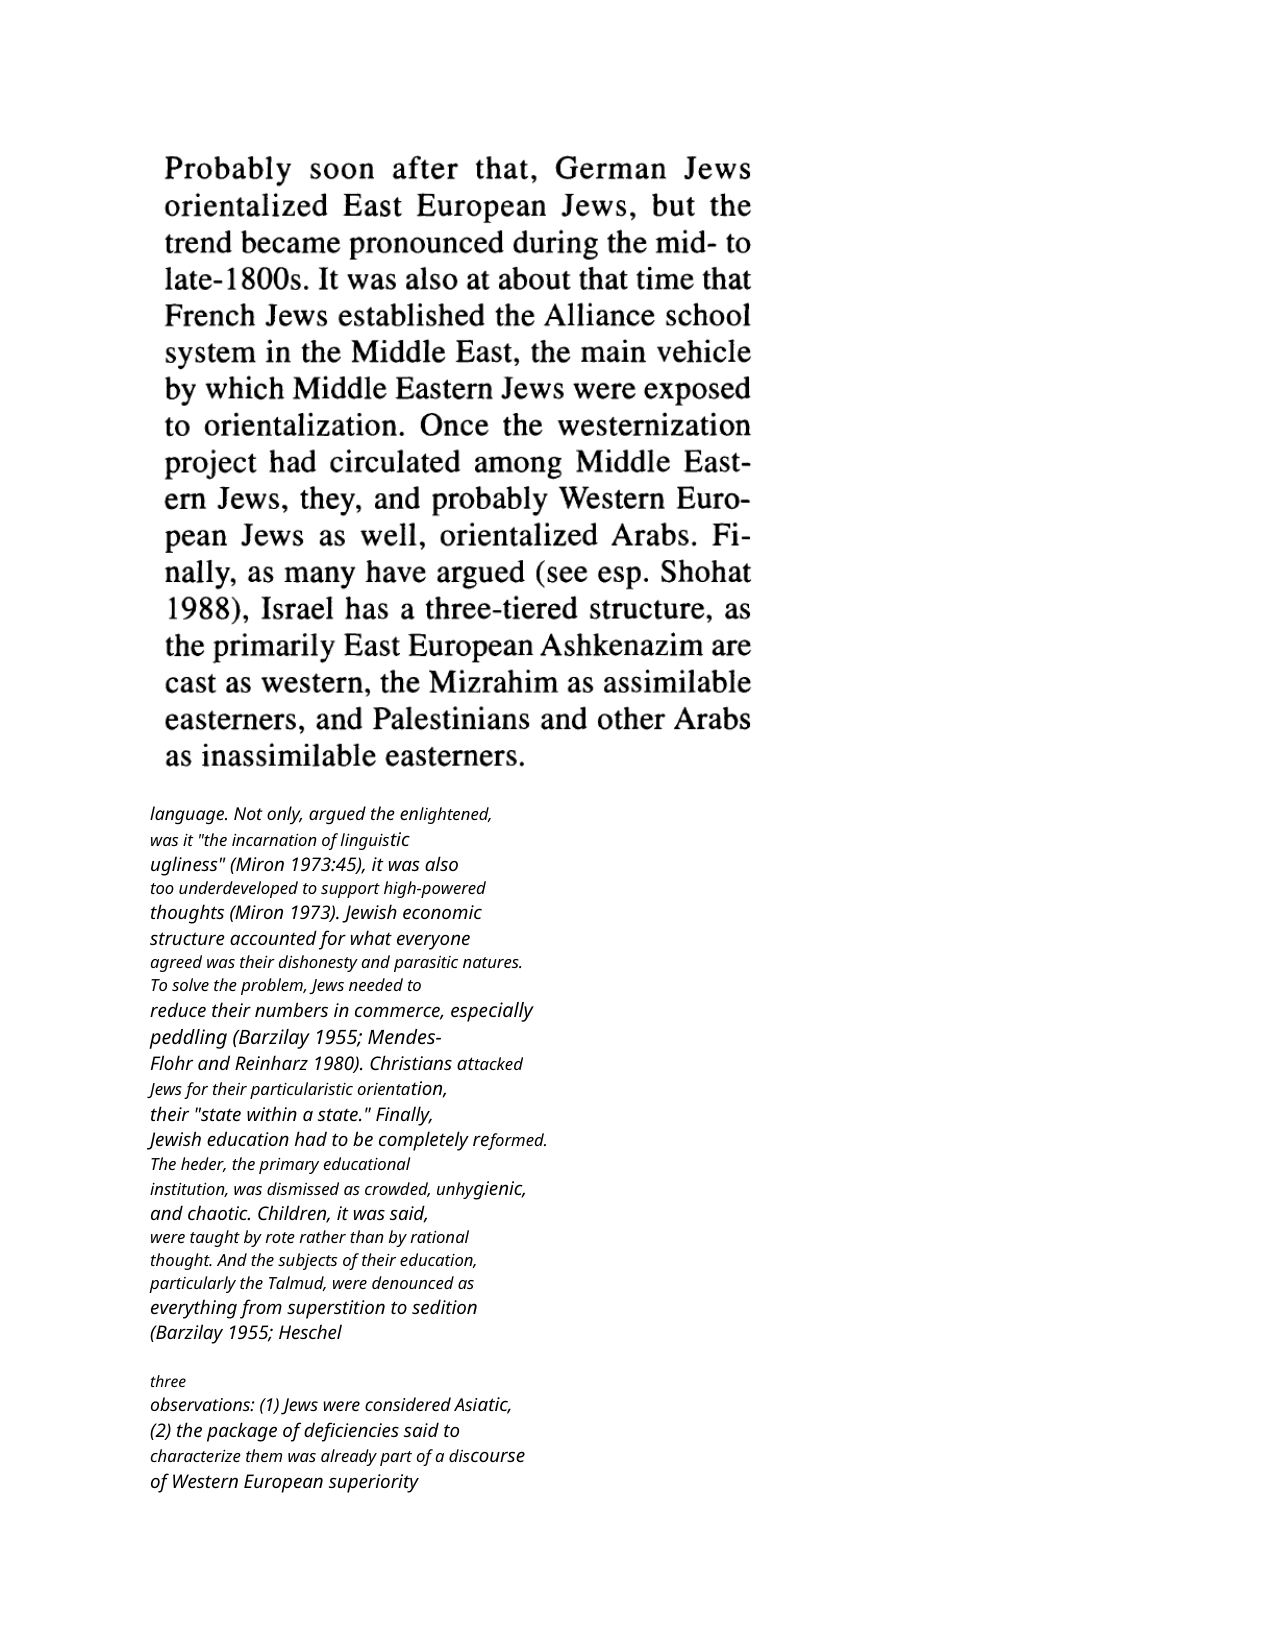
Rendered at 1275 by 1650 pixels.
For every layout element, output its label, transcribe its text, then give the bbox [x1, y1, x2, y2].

text The heder, the primary educational [150, 1152, 1125, 1175]
text Jews for their particularistic orientation, [150, 1076, 1125, 1101]
text To solve the problem, Jews needed to [150, 973, 1125, 996]
text three [150, 1371, 1125, 1392]
text and chaotic. Children, it was said, [150, 1200, 1125, 1226]
picture [150, 150, 773, 773]
text observations: (1) Jews were considered Asiatic, [150, 1392, 1125, 1417]
text of Western European superiority [150, 1468, 1125, 1494]
text particularly the Talmud, were denounced as [150, 1271, 1125, 1294]
text peddling (Barzilay 1955; Mendes- [150, 1023, 1125, 1050]
text was it "the incarnation of linguistic [150, 826, 1125, 851]
text thoughts (Miron 1973). Jewish economic [150, 899, 1125, 925]
text Jewish education had to be completely reformed. [150, 1127, 1125, 1152]
text thought. And the subjects of their education, [150, 1248, 1125, 1271]
text reduce their numbers in commerce, especially [150, 996, 1125, 1023]
text everything from superstition to sedition [150, 1294, 1125, 1319]
text structure accounted for what everyone [150, 925, 1125, 951]
text too underdeveloped to support high-powered [150, 877, 1125, 899]
text (Barzilay 1955; Heschel [150, 1319, 1125, 1345]
text ugliness" (Miron 1973:45), it was also [150, 851, 1125, 877]
text characterize them was already part of a discourse [150, 1443, 1125, 1468]
text agreed was their dishonesty and parasitic natures. [150, 951, 1125, 973]
text institution, was dismissed as crowded, unhygienic, [150, 1175, 1125, 1200]
text (2) the package of deficiencies said to [150, 1417, 1125, 1443]
text language. Not only, argued the enlightened, [150, 802, 1125, 826]
text Flohr and Reinharz 1980). Christians attacked [150, 1050, 1125, 1076]
text were taught by rote rather than by rational [150, 1226, 1125, 1248]
text their "state within a state." Finally, [150, 1101, 1125, 1127]
